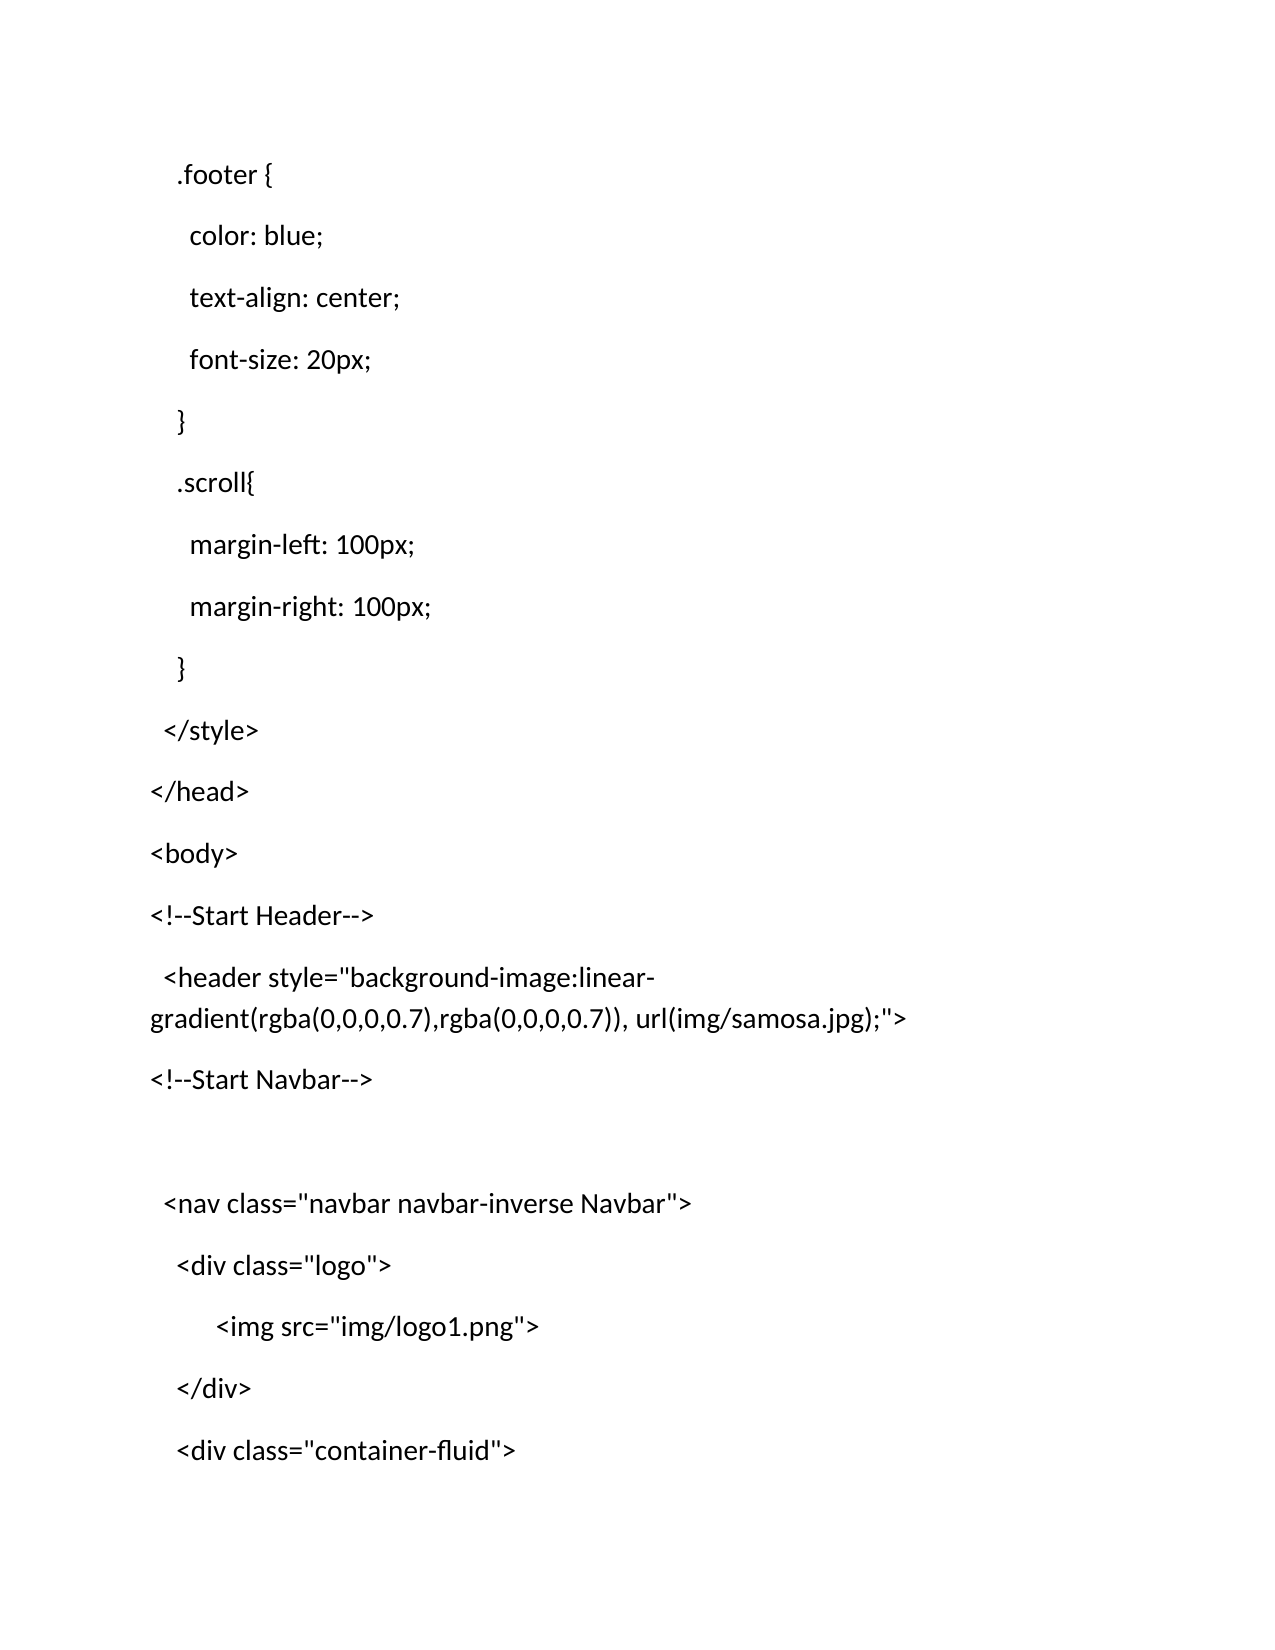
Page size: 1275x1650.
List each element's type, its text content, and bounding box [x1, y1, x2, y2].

text <div class="container-fluid"> [150, 1432, 1125, 1468]
text <div class="logo"> [150, 1247, 1125, 1282]
text <body> [150, 835, 1125, 871]
text .scroll{ [150, 464, 1125, 500]
text } [150, 403, 1125, 438]
text margin-right: 100px; [150, 588, 1125, 624]
text </head> [150, 773, 1125, 809]
text </style> [150, 712, 1125, 747]
text <img src="img/logo1.png"> [150, 1308, 1125, 1344]
text .footer { [150, 156, 1125, 191]
text } [150, 650, 1125, 686]
text text-align: center; [150, 279, 1125, 315]
text </div> [150, 1370, 1125, 1406]
text margin-left: 100px; [150, 526, 1125, 562]
text <header style="background-image:linear-gradient(rgba(0,0,0,0.7),rgba(0,0,0,0.7)), url(img/samosa.jpg);"> [150, 959, 1125, 1035]
text font-size: 20px; [150, 341, 1125, 377]
text <!--Start Header--> [150, 897, 1125, 933]
text <nav class="navbar navbar-inverse Navbar"> [150, 1185, 1125, 1221]
text <!--Start Navbar--> [150, 1061, 1125, 1097]
text color: blue; [150, 217, 1125, 253]
